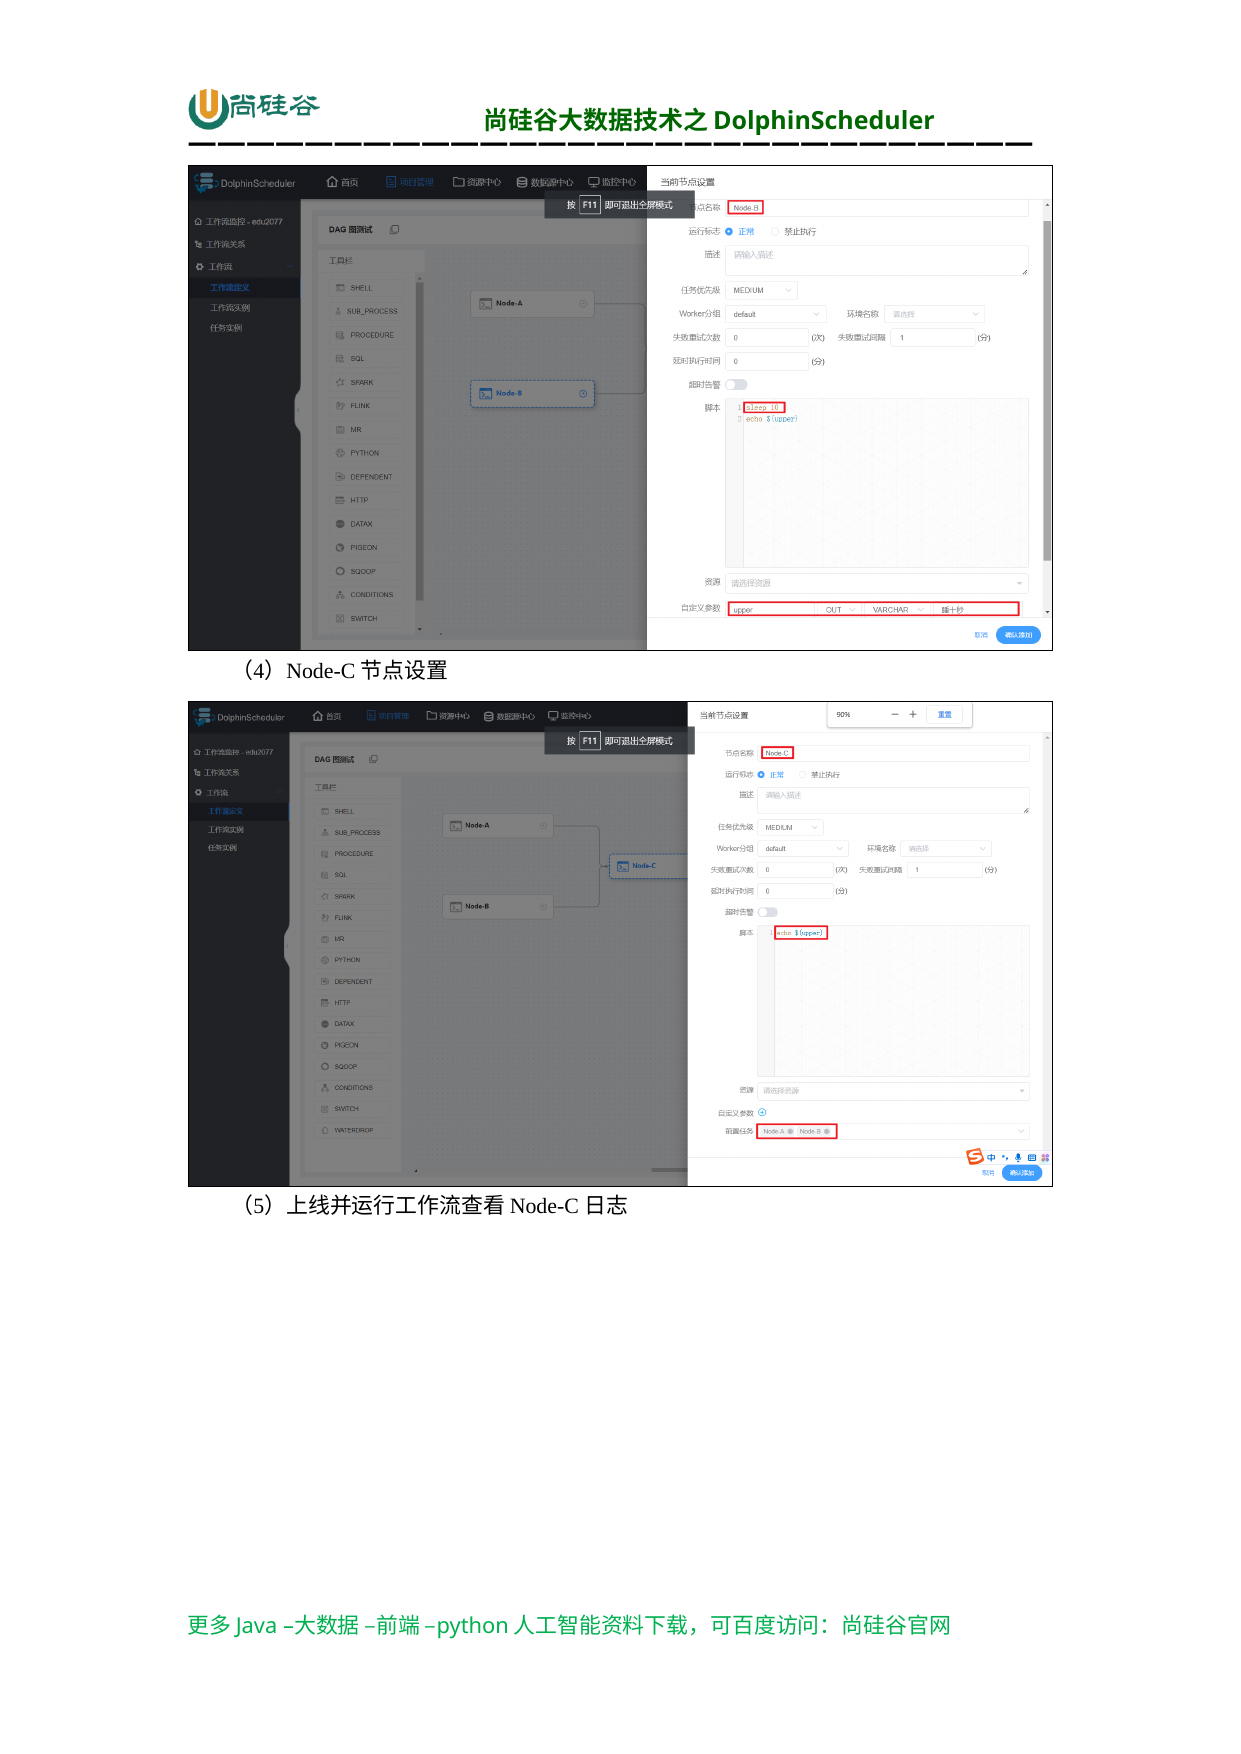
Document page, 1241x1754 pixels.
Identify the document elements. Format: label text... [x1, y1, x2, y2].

picture [187, 88, 320, 130]
picture [189, 702, 1052, 1186]
picture [189, 166, 1052, 650]
text （4）Node-C 节点设置 [187, 652, 1053, 685]
text （5）上线并运行工作流查看 Node-C 日志 [187, 1188, 1053, 1221]
